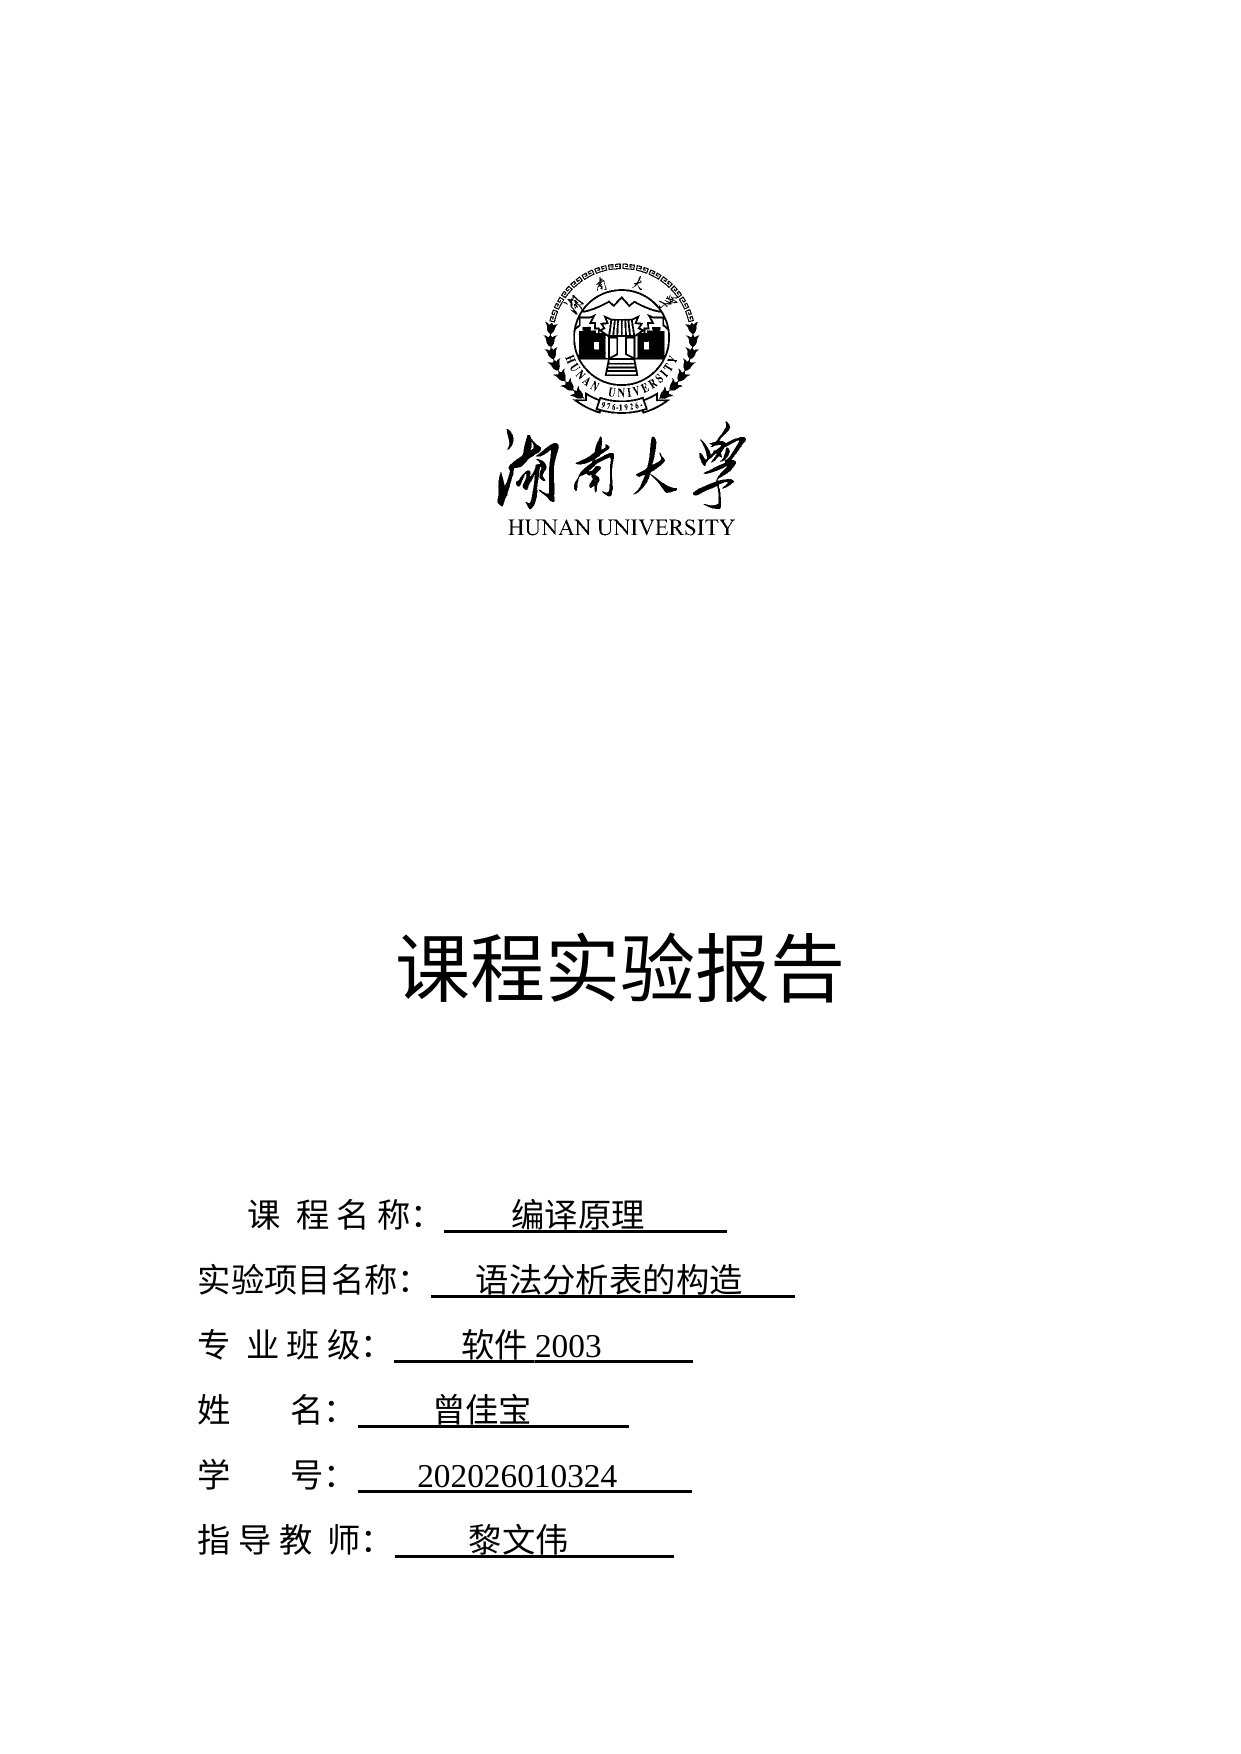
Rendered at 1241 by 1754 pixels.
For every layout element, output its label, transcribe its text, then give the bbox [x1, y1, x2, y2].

text 学 号： 202026010324 [148, 1440, 1092, 1505]
picture [460, 227, 780, 570]
text 课 程 名 称： 编译原理 [148, 1180, 1092, 1245]
text 课程实验报告 [148, 899, 1092, 1029]
text 指 导 教 师： 黎文伟 [148, 1505, 1092, 1570]
text 姓 名： 曾佳宝 [148, 1375, 1092, 1440]
text 专 业 班 级： 软件2003 [148, 1310, 1092, 1375]
text 实验项目名称： 语法分析表的构造 [148, 1245, 1092, 1310]
